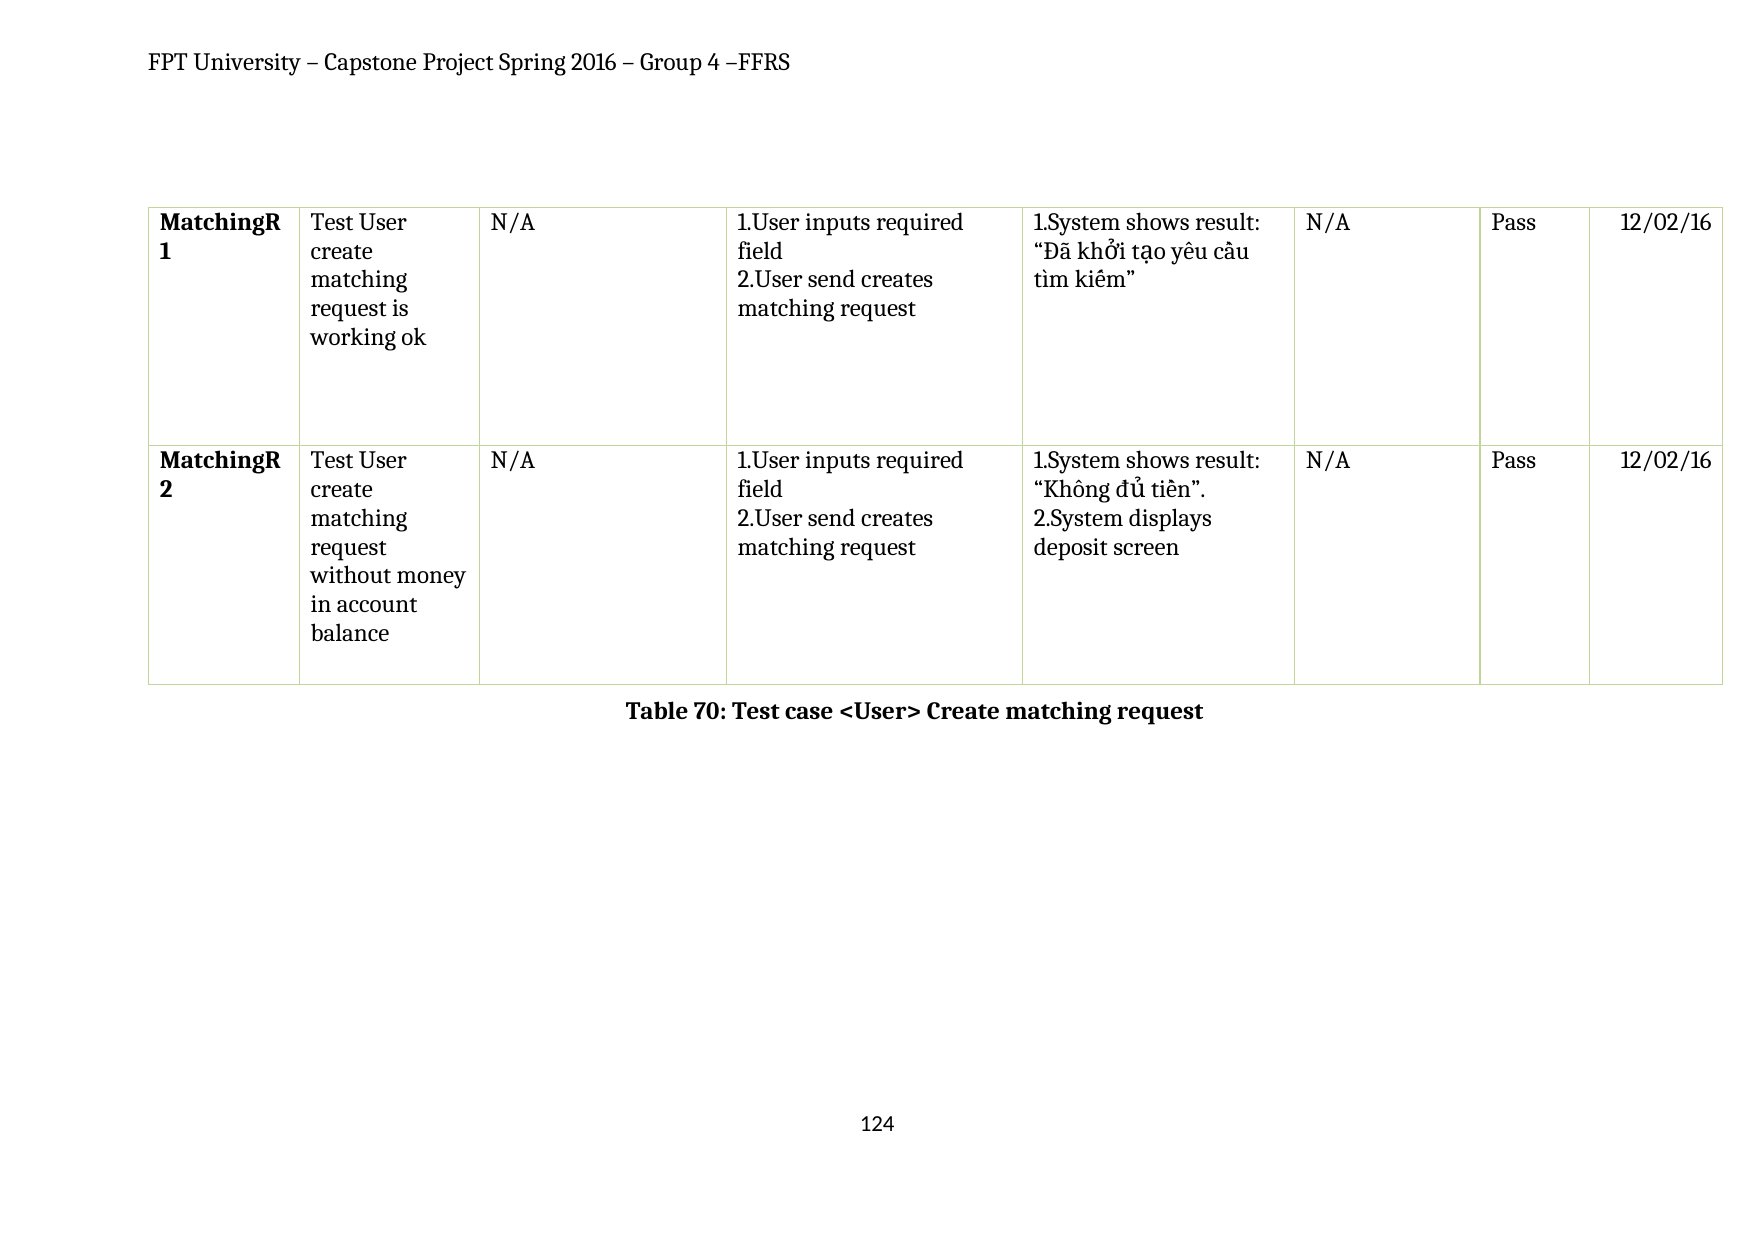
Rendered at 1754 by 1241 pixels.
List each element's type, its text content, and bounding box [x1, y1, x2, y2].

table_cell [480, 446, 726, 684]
list Table 70: Test case <User> Create matching request [148, 697, 1606, 726]
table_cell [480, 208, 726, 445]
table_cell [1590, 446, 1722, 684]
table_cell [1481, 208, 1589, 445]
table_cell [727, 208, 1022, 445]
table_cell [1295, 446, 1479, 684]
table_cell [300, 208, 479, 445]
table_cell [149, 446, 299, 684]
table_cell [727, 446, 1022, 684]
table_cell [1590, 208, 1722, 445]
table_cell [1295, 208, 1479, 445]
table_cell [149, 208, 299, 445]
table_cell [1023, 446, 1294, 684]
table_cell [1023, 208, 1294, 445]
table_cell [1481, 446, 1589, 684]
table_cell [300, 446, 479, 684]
